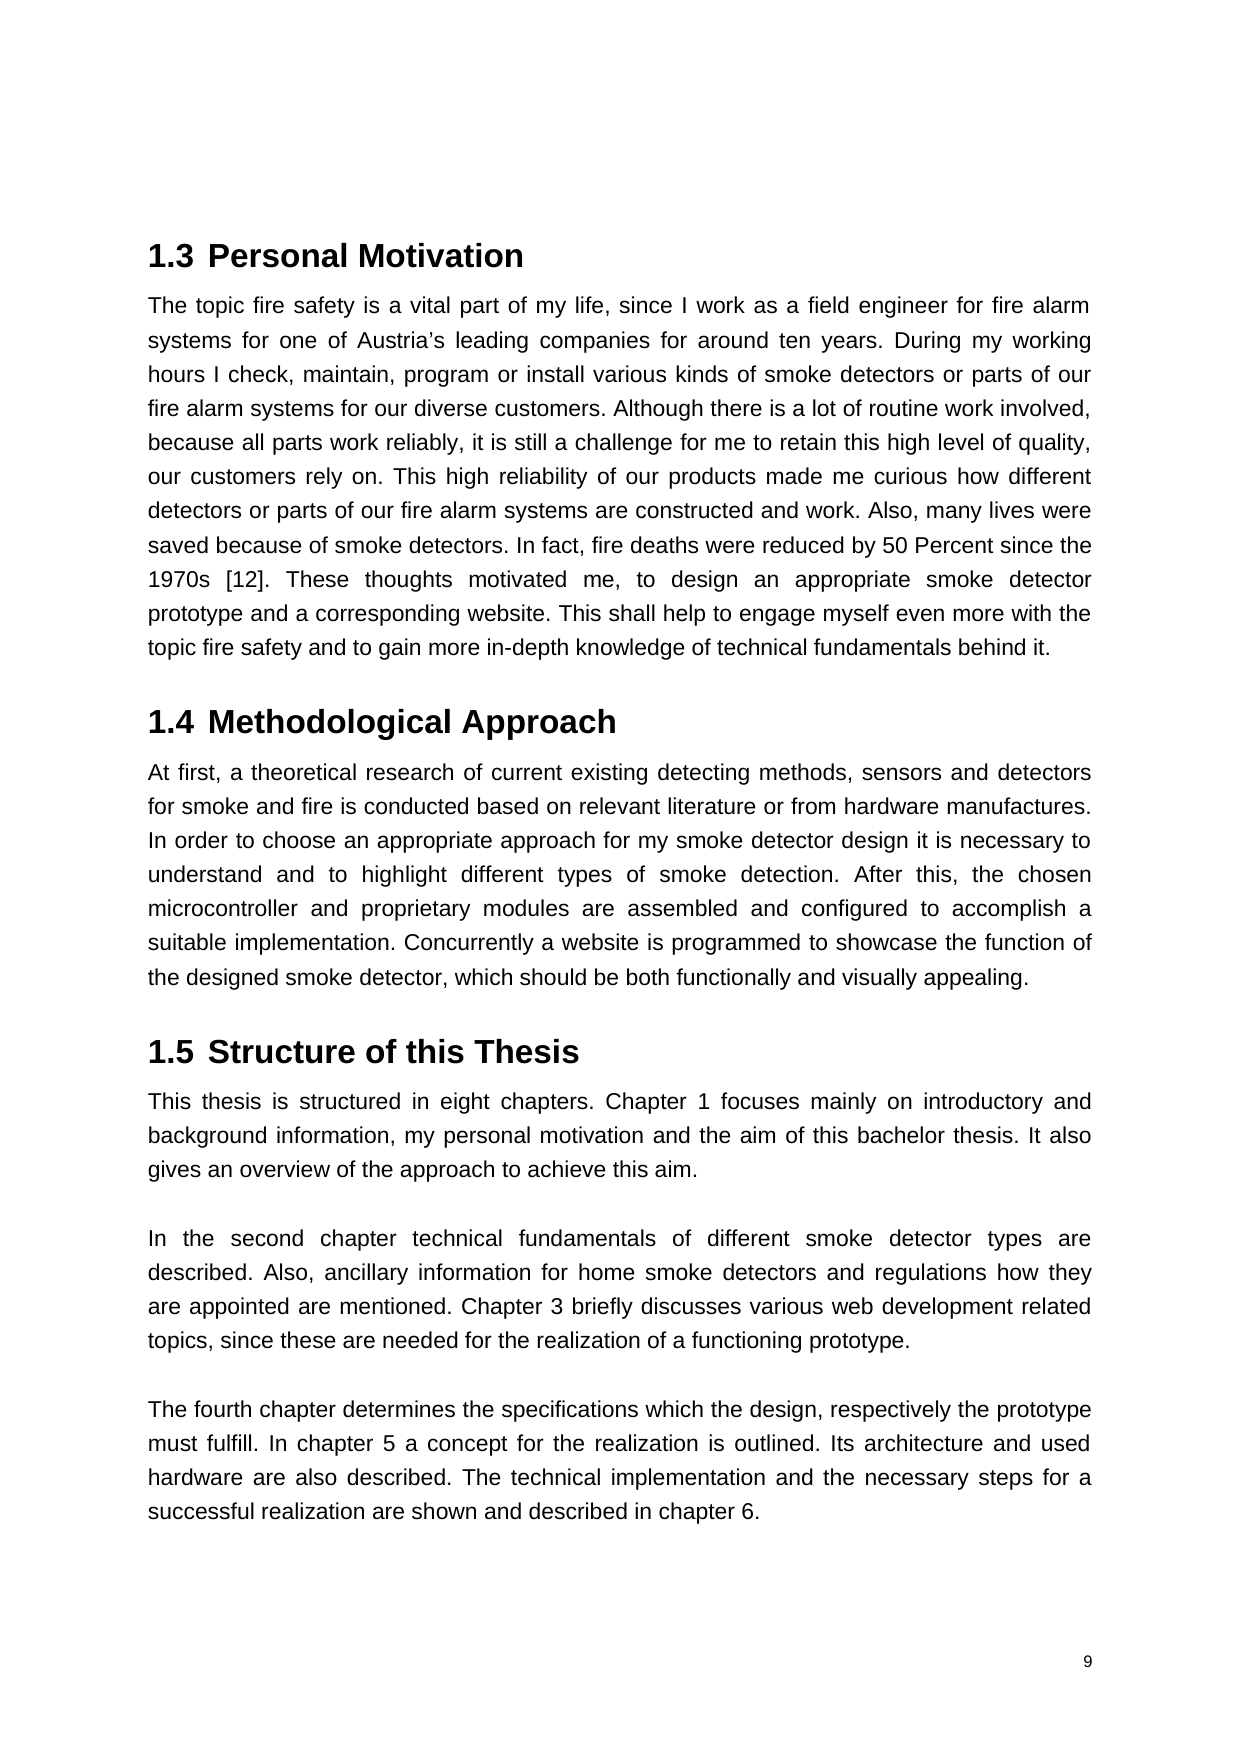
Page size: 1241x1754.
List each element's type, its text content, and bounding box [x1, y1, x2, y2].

text At first, a theoretical research of current existing detecting methods, sensors and detectors for smoke and fire is conducted based on relevant literature or from hardware manufactures. In order to choose an appropriate approach for my smoke detector design it is necessary to understand and to highlight different types of smoke detection. After this, the chosen microcontroller and proprietary modules are assembled and configured to accomplish a suitable implementation. Concurrently a website is programmed to showcase the function of the designed smoke detector, which should be both functionally and visually appealing. [148, 758, 1092, 990]
text The topic fire safety is a vital part of my life, since I work as a field engineer for fire alarm systems for one of Austria’s leading companies for around ten years. During my working hours I check, maintain, program or install various kinds of smoke detectors or parts of our fire alarm systems for our diverse customers. Although there is a lot of routine work involved, because all parts work reliably, it is still a challenge for me to retain this high level of quality, our customers rely on. This high reliability of our products made me curious how different detectors or parts of our fire alarm systems are constructed and work. Also, many lives were saved because of smoke detectors. In fact, fire deaths were reduced by 50 Percent since the 1970s . These thoughts motivated me, to design an appropriate smoke detector prototype and a corresponding website. This shall help to engage myself even more with the topic fire safety and to gain more in-depth knowledge of technical fundamentals behind it. [148, 292, 1092, 660]
subtitle Methodological Approach [148, 702, 1092, 741]
text This thesis is structured in eight chapters. Chapter 1 focuses mainly on introductory and background information, my personal motivation and the aim of this bachelor thesis. It also gives an overview of the approach to achieve this aim. [148, 1088, 1092, 1183]
text In the second chapter technical fundamentals of different smoke detector types are described. Also, ancillary information for home smoke detectors and regulations how they are appointed are mentioned. Chapter 3 briefly discusses various web development related topics, since these are needed for the realization of a functioning prototype. [148, 1225, 1092, 1353]
subtitle Personal Motivation [148, 236, 1092, 275]
text The fourth chapter determines the specifications which the design, respectively the prototype must fulfill. In chapter 5 a concept for the realization is outlined. Its architecture and used hardware are also described. The technical implementation and the necessary steps for a successful realization are shown and described in chapter 6. [148, 1396, 1092, 1524]
subtitle Structure of this Thesis [148, 1032, 1092, 1070]
